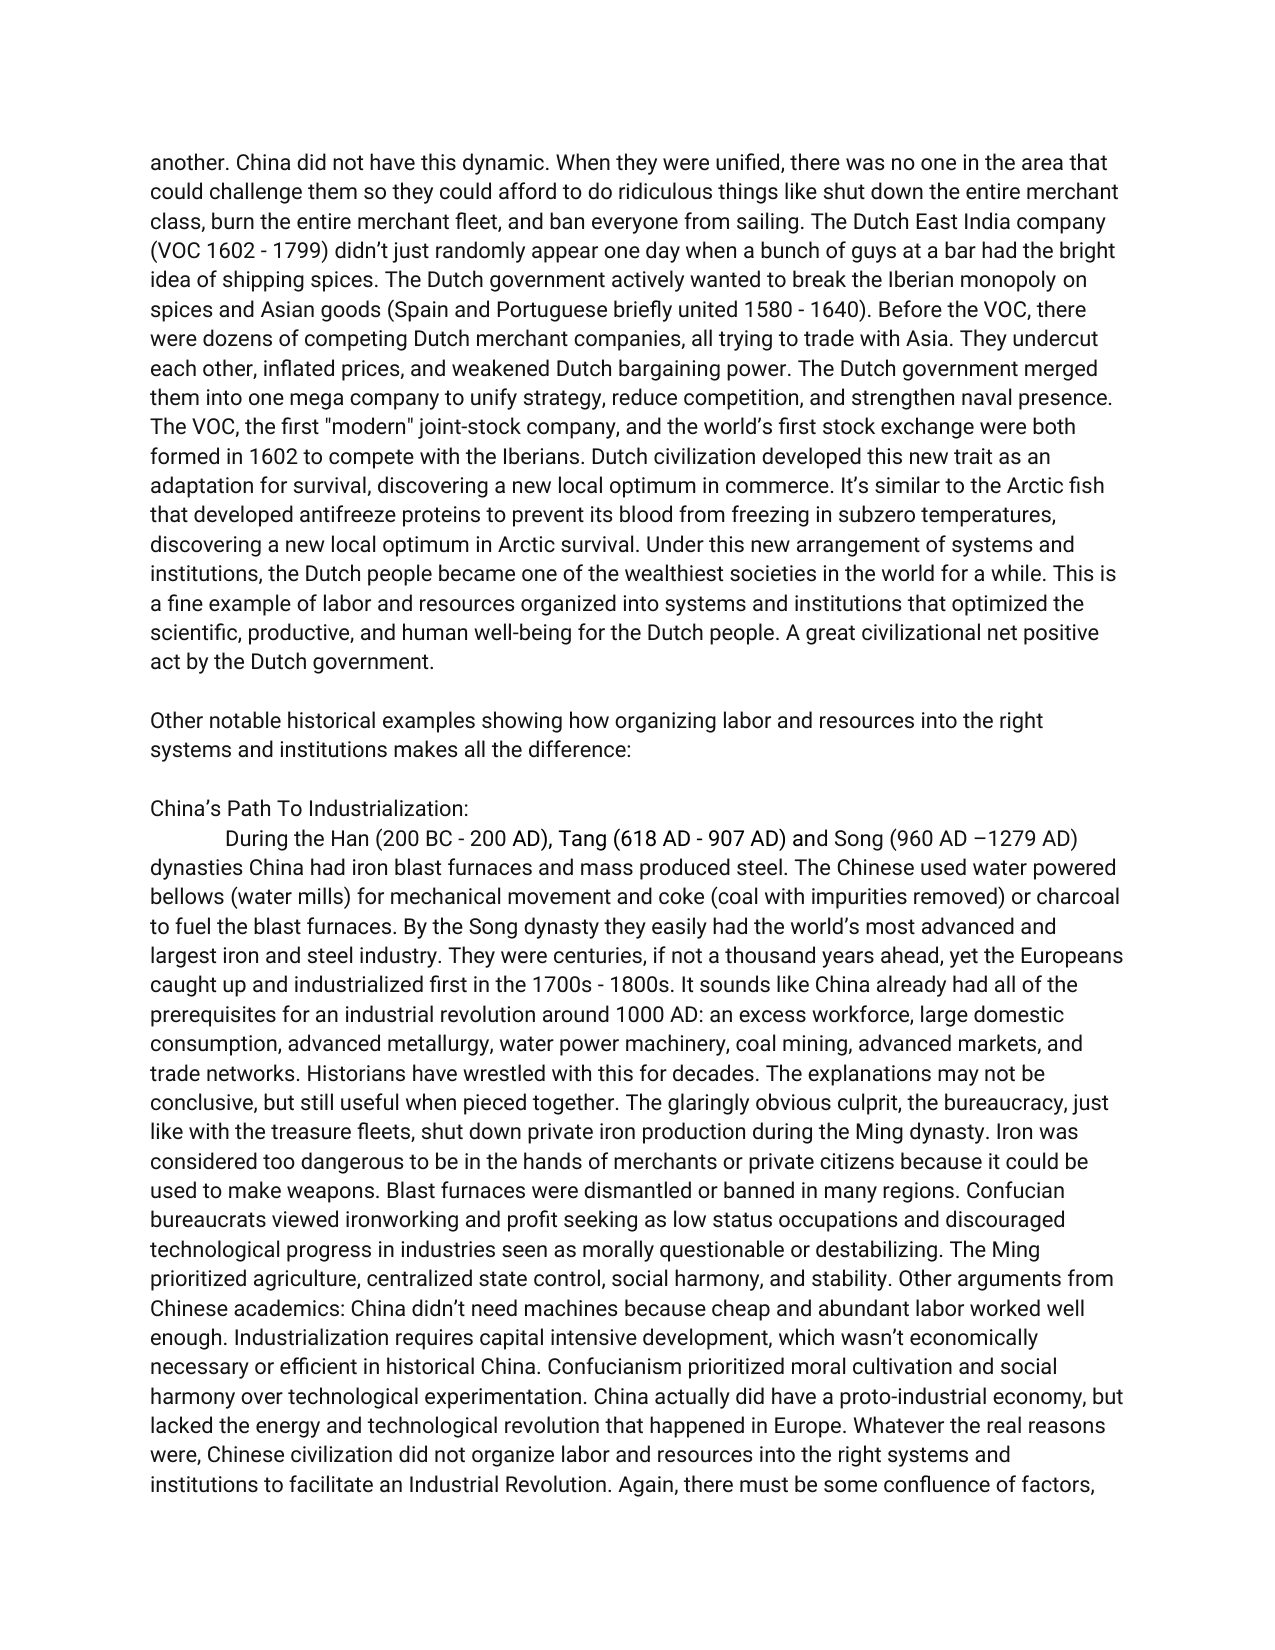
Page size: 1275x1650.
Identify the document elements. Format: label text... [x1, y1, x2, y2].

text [150, 150, 1125, 675]
text Other notable historical examples showing how organizing labor and resources into the right systems and institutions makes all the difference: [150, 708, 1125, 763]
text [150, 826, 1125, 1497]
text China’s Path To Industrialization: [150, 796, 1125, 822]
